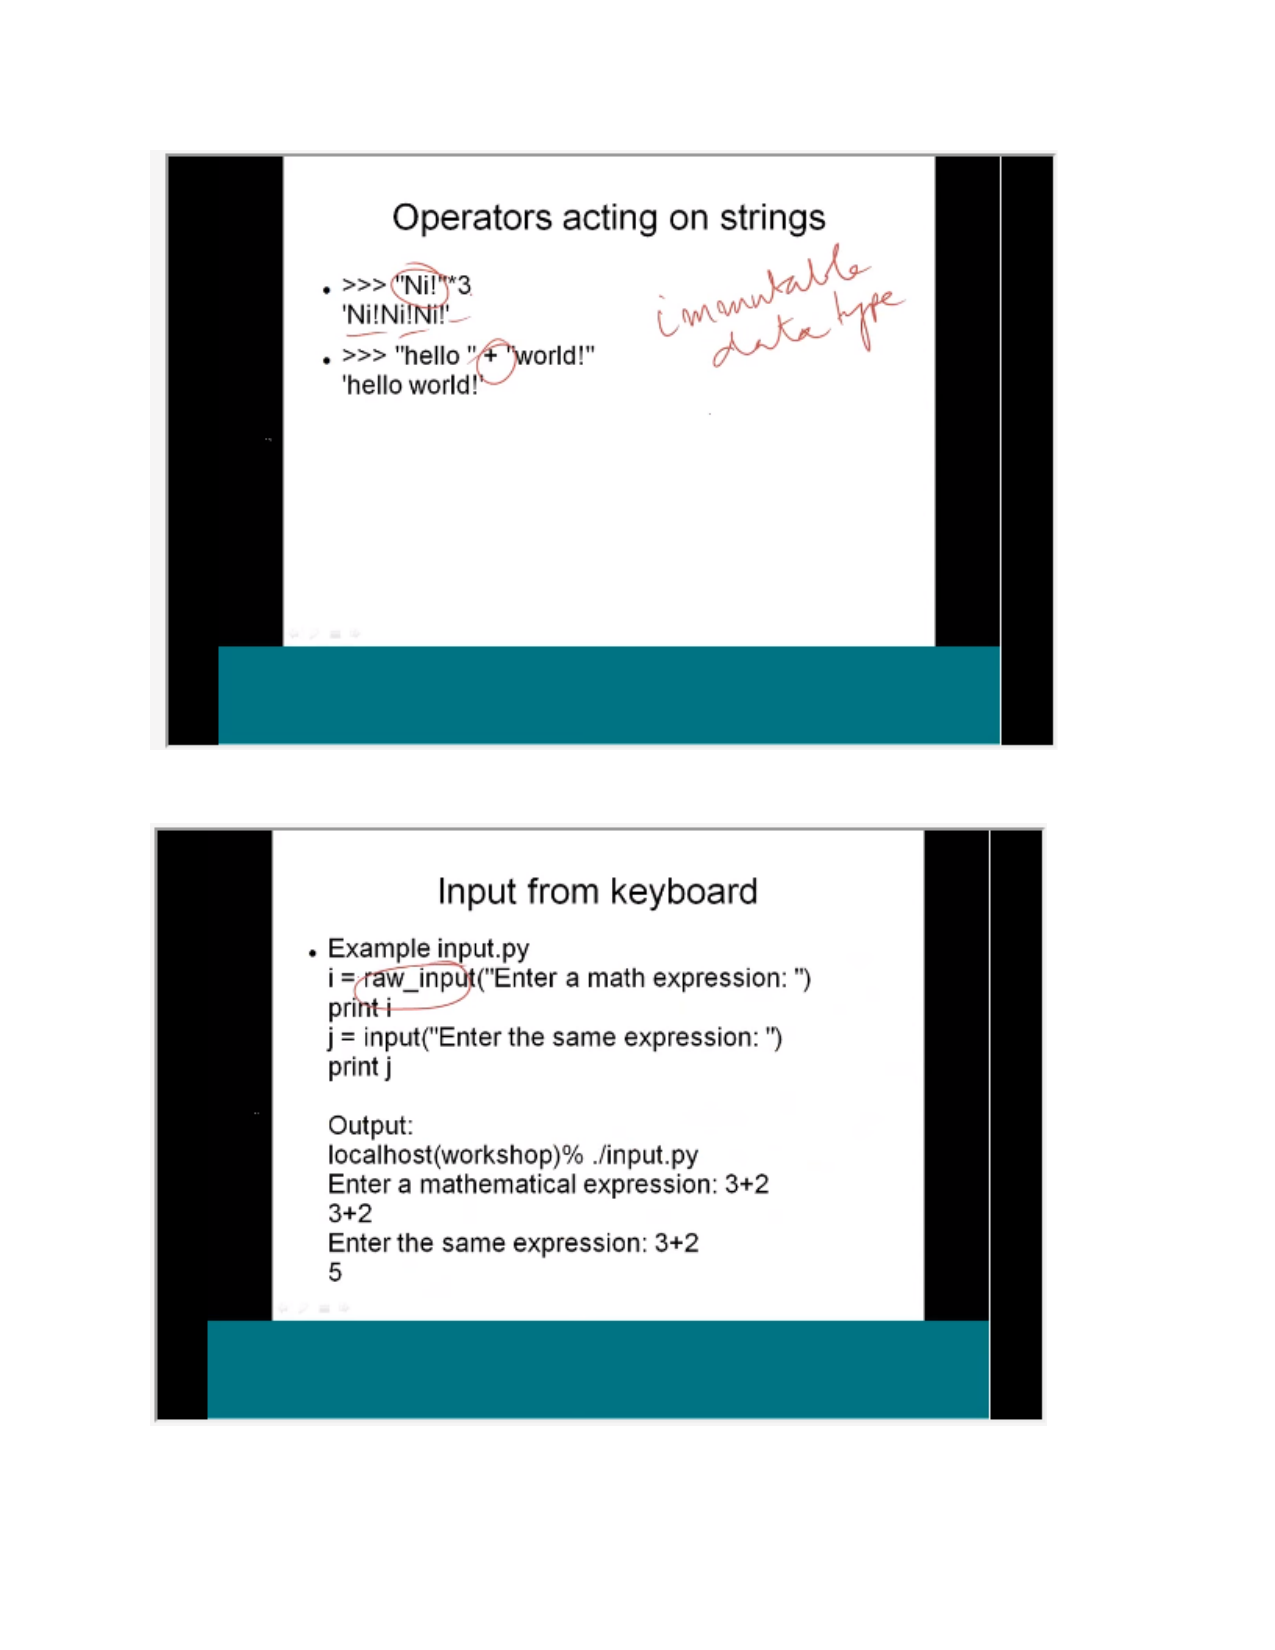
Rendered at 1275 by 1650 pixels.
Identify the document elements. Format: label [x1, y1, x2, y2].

picture [150, 823, 1047, 1426]
picture [150, 150, 1058, 750]
